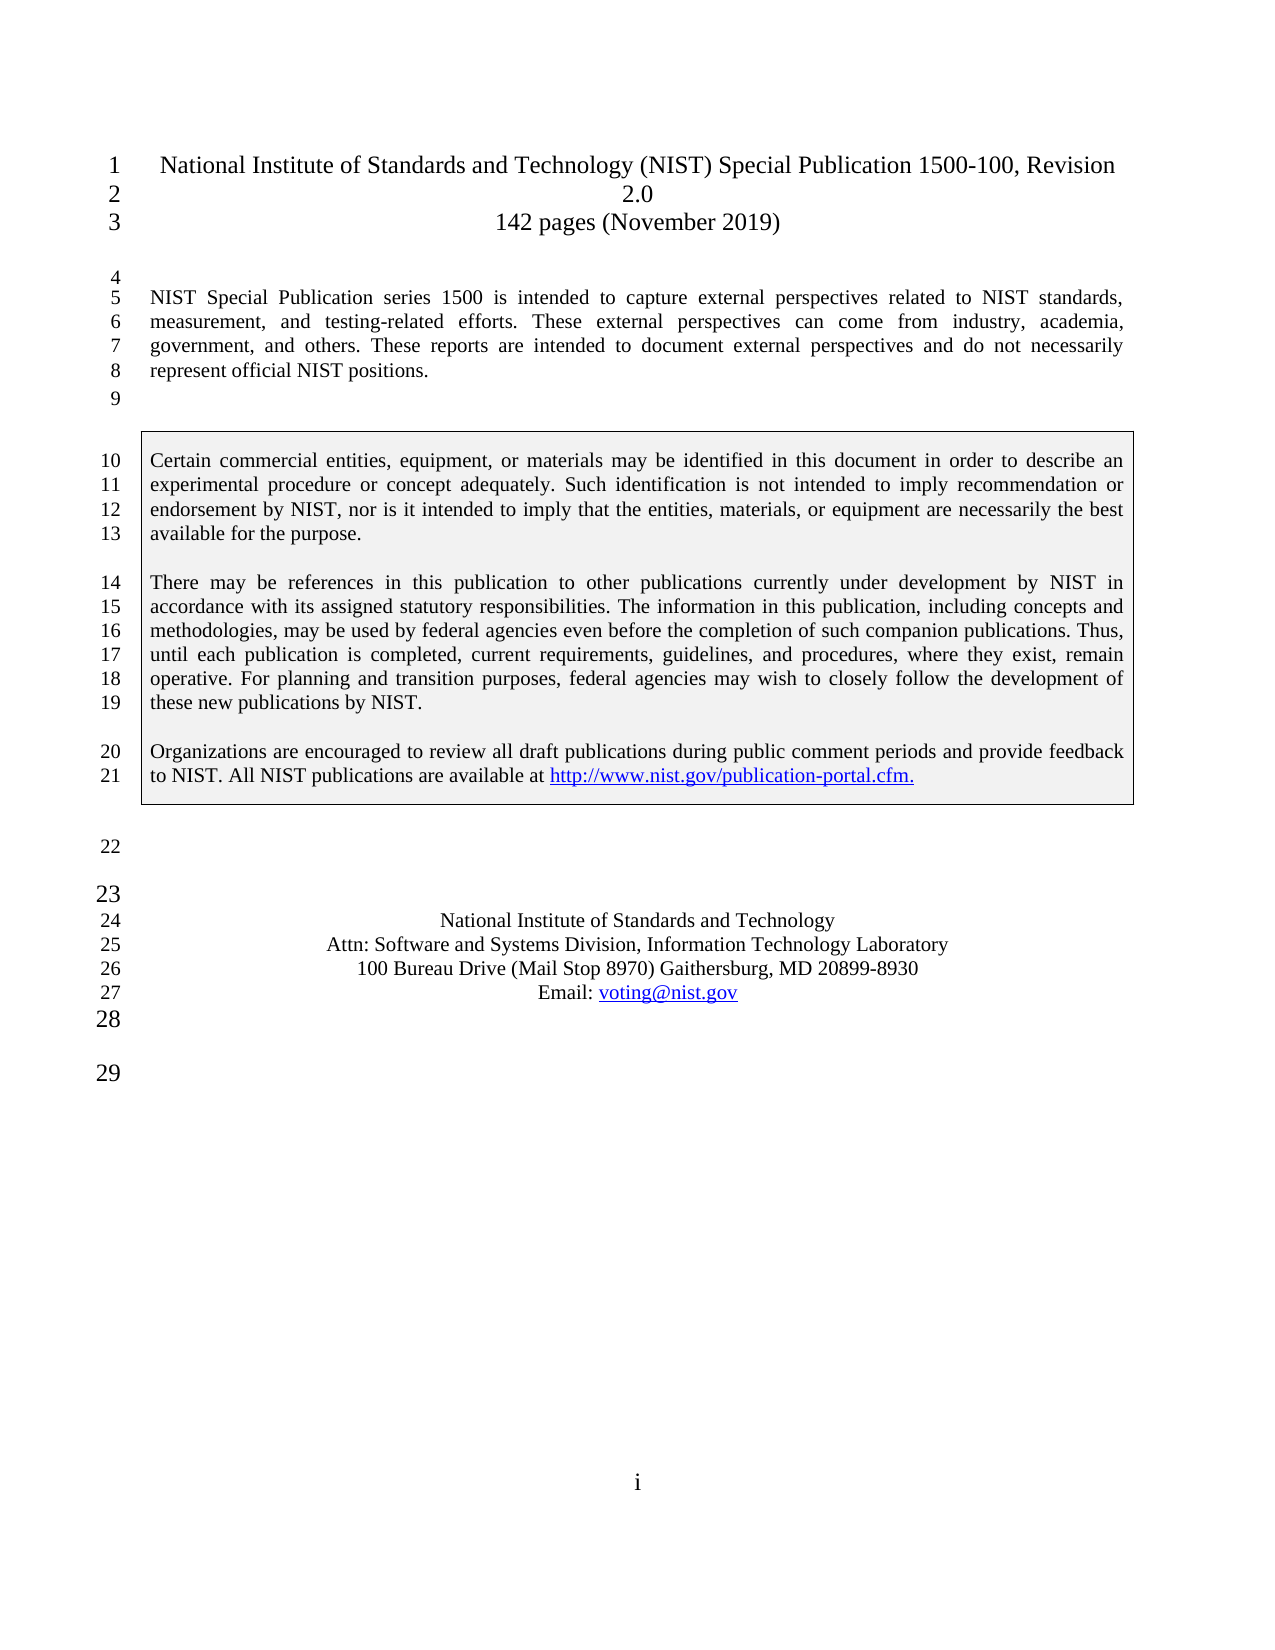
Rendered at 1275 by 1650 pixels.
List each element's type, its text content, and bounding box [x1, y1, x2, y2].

text National Institute of Standards and Technology (NIST) Special Publication 1500-100, Revision 2.0 [150, 150, 1125, 207]
text Organizations are encouraged to review all draft publications during public comment periods and provide feedback to NIST. All NIST publications are available at http://www.nist.gov/publication-portal.cfm. [142, 721, 1133, 804]
text National Institute of Standards and Technology [150, 908, 1125, 932]
text 140 pages (November 2019) [150, 207, 1125, 236]
text 100 Bureau Drive (Mail Stop 8970) Gaithersburg, MD 20899-8930 [150, 956, 1125, 980]
text Attn: Software and Systems Division, Information Technology Laboratory [150, 932, 1125, 956]
text Certain commercial entities, equipment, or materials may be identified in this document in order to describe an experimental procedure or concept adequately. Such identification is not intended to imply recommendation or endorsement by NIST, nor is it intended to imply that the entities, materials, or equipment are necessarily the best available for the purpose. [142, 432, 1133, 544]
text NIST Special Publication series 1500 is intended to capture external perspectives related to NIST standards, measurement, and testing-related efforts. These external perspectives can come from industry, academia, government, and others. These reports are intended to document external perspectives and do not necessarily represent official NIST positions. [150, 285, 1125, 382]
text Email: voting@nist.gov [150, 980, 1125, 1004]
text There may be references in this publication to other publications currently under development by NIST in accordance with its assigned statutory responsibilities. The information in this publication, including concepts and methodologies, may be used by federal agencies even before the completion of such companion publications. Thus, until each publication is completed, current requirements, guidelines, and procedures, where they exist, remain operative. For planning and transition purposes, federal agencies may wish to closely follow the development of these new publications by NIST. [142, 552, 1133, 714]
